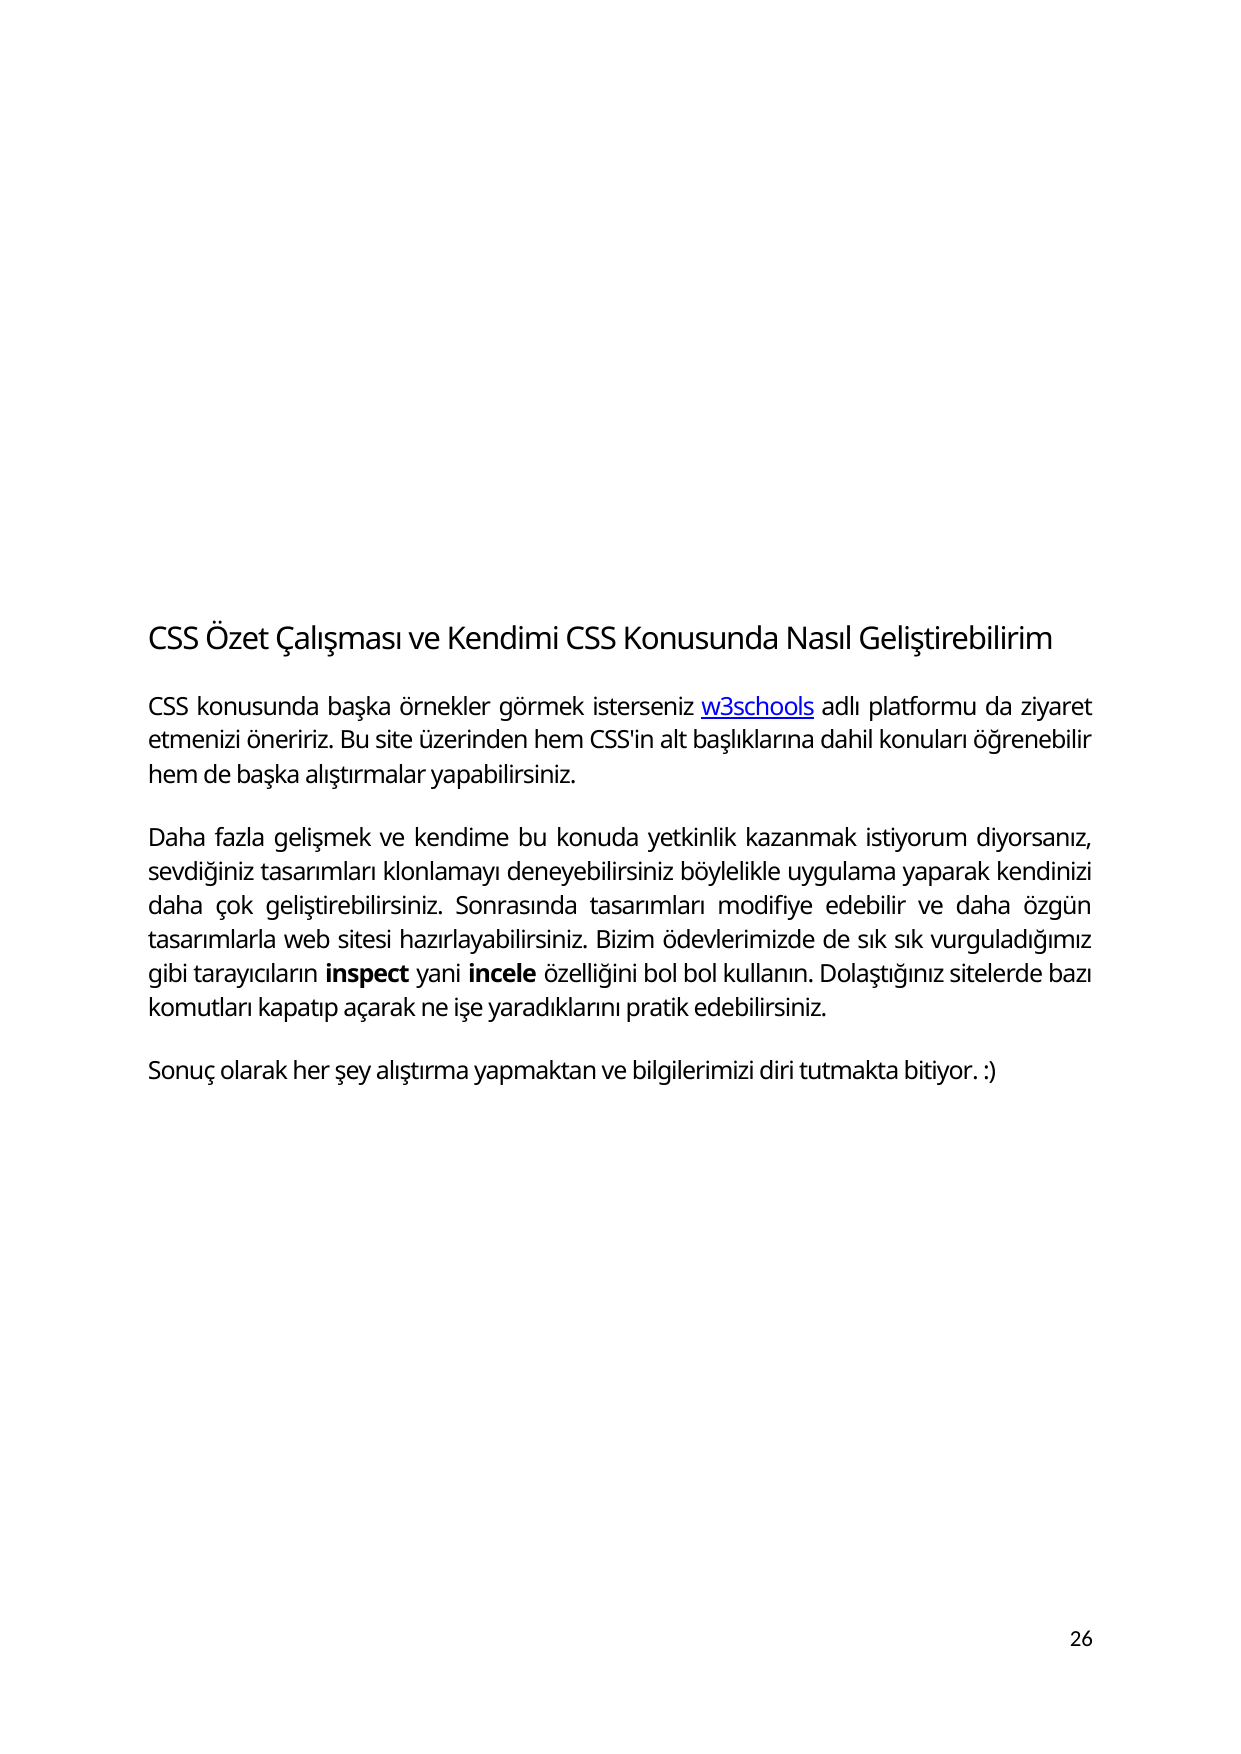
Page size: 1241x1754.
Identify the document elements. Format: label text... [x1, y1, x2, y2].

text CSS konusunda başka örnekler görmek isterseniz w3schools adlı platformu da ziyaret etmenizi öneririz. Bu site üzerinden hem CSS'in alt başlıklarına dahil konuları öğrenebilir hem de başka alıştırmalar yapabilirsiniz. [148, 688, 1093, 790]
text Daha fazla gelişmek ve kendime bu konuda yetkinlik kazanmak istiyorum diyorsanız, sevdiğiniz tasarımları klonlamayı deneyebilirsiniz böylelikle uygulama yaparak kendinizi daha çok geliştirebilirsiniz. Sonrasında tasarımları modifiye edebilir ve daha özgün tasarımlarla web sitesi hazırlayabilirsiniz. Bizim ödevlerimizde de sık sık vurguladığımız gibi tarayıcıların inspect yani incele özelliğini bol bol kullanın. Dolaştığınız sitelerde bazı komutları kapatıp açarak ne işe yaradıklarını pratik edebilirsiniz. [148, 819, 1093, 1024]
text Sonuç olarak her şey alıştırma yapmaktan ve bilgilerimizi diri tutmakta bitiyor. :) [148, 1053, 1093, 1087]
subtitle CSS Özet Çalışması ve Kendimi CSS Konusunda Nasıl Geliştirebilirim [148, 616, 1093, 659]
